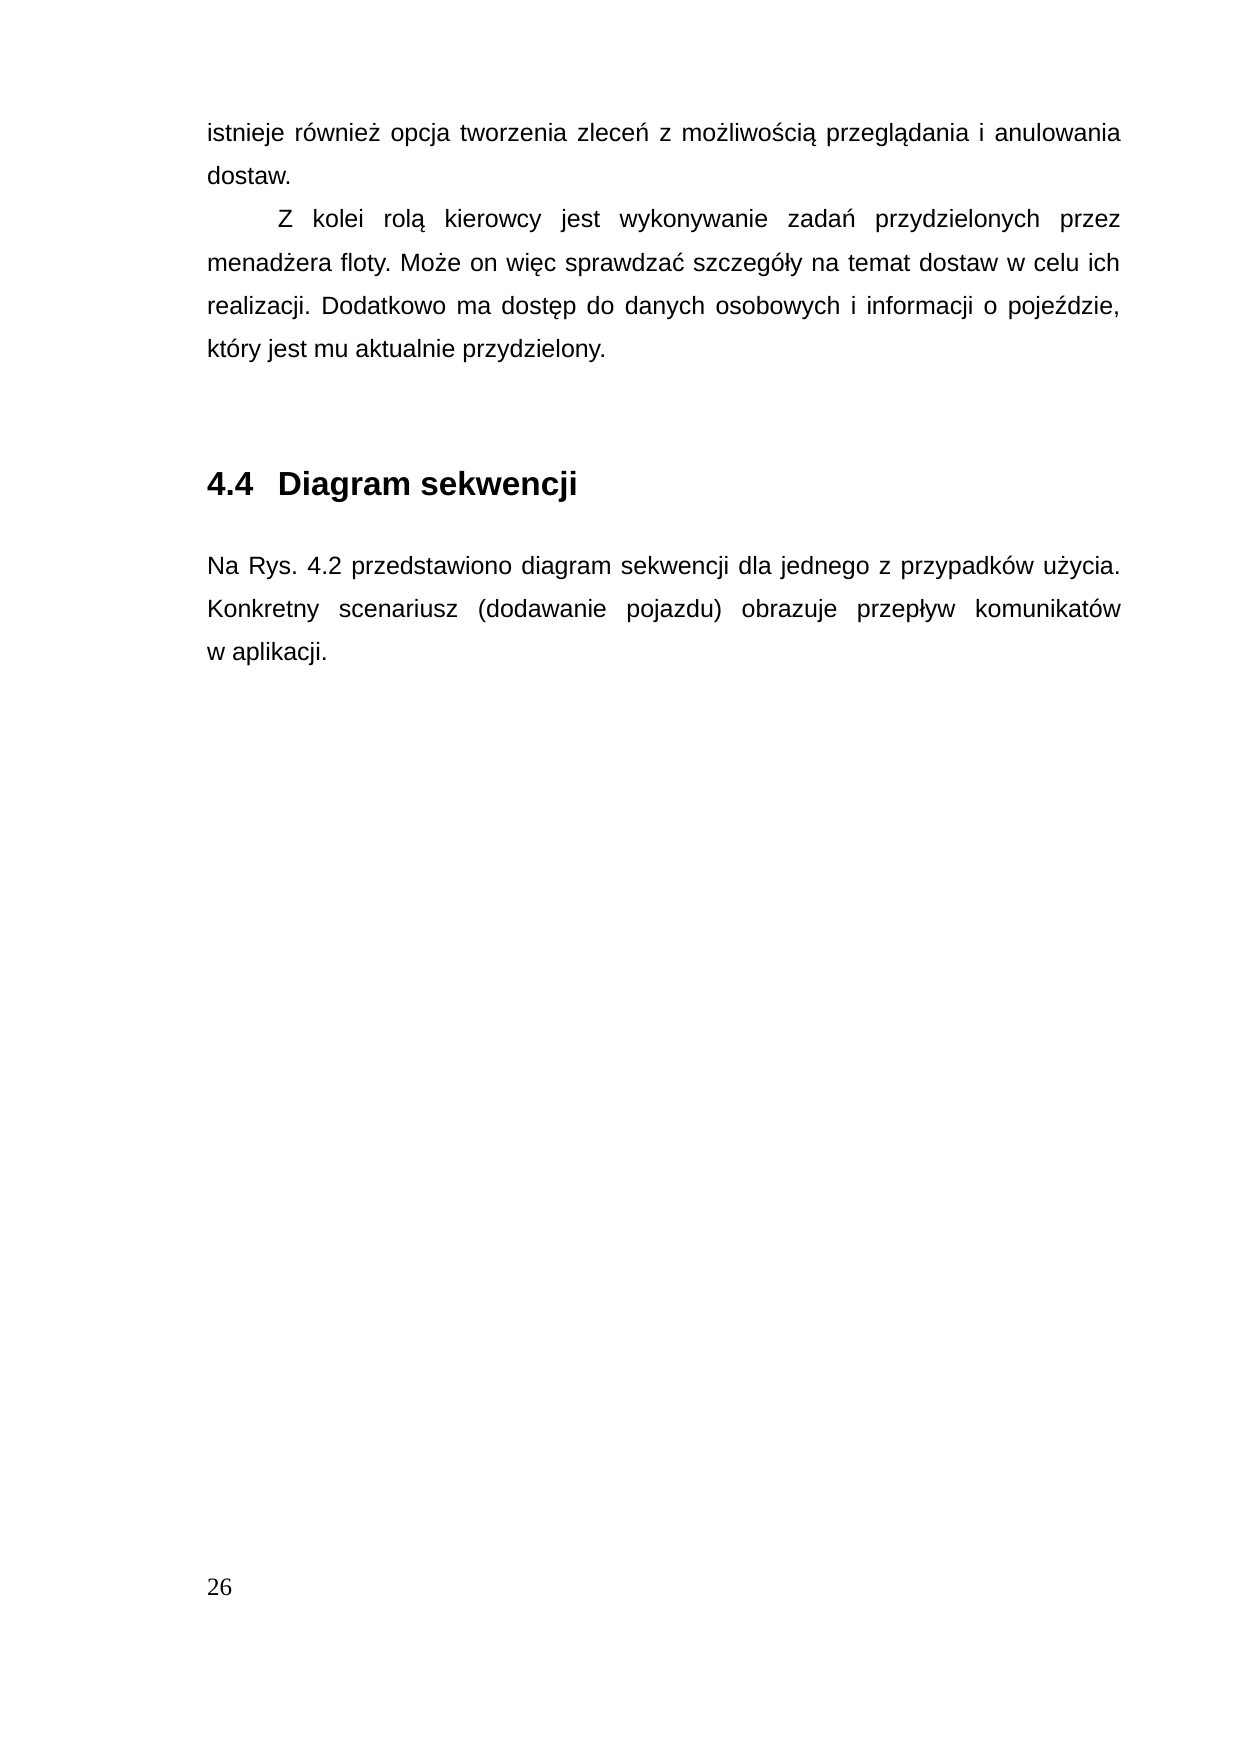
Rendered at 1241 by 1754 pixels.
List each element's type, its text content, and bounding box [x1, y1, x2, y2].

subtitle Diagram sekwencji [207, 464, 1122, 503]
text Z kolei rolą kierowcy jest wykonywanie zadań przydzielonych przez menadżera floty. Może on więc sprawdzać szczegóły na temat dostaw w celu ich realizacji. Dodatkowo ma dostęp do danych osobowych i informacji o pojeździe, który jest mu aktualnie przydzielony. [207, 204, 1122, 362]
text Na Rys. 4.2 przedstawiono diagram sekwencji dla jednego z przypadków użycia. Konkretny scenariusz (dodawanie pojazdu) obrazuje przepływ komunikatów w aplikacji. [207, 551, 1122, 666]
